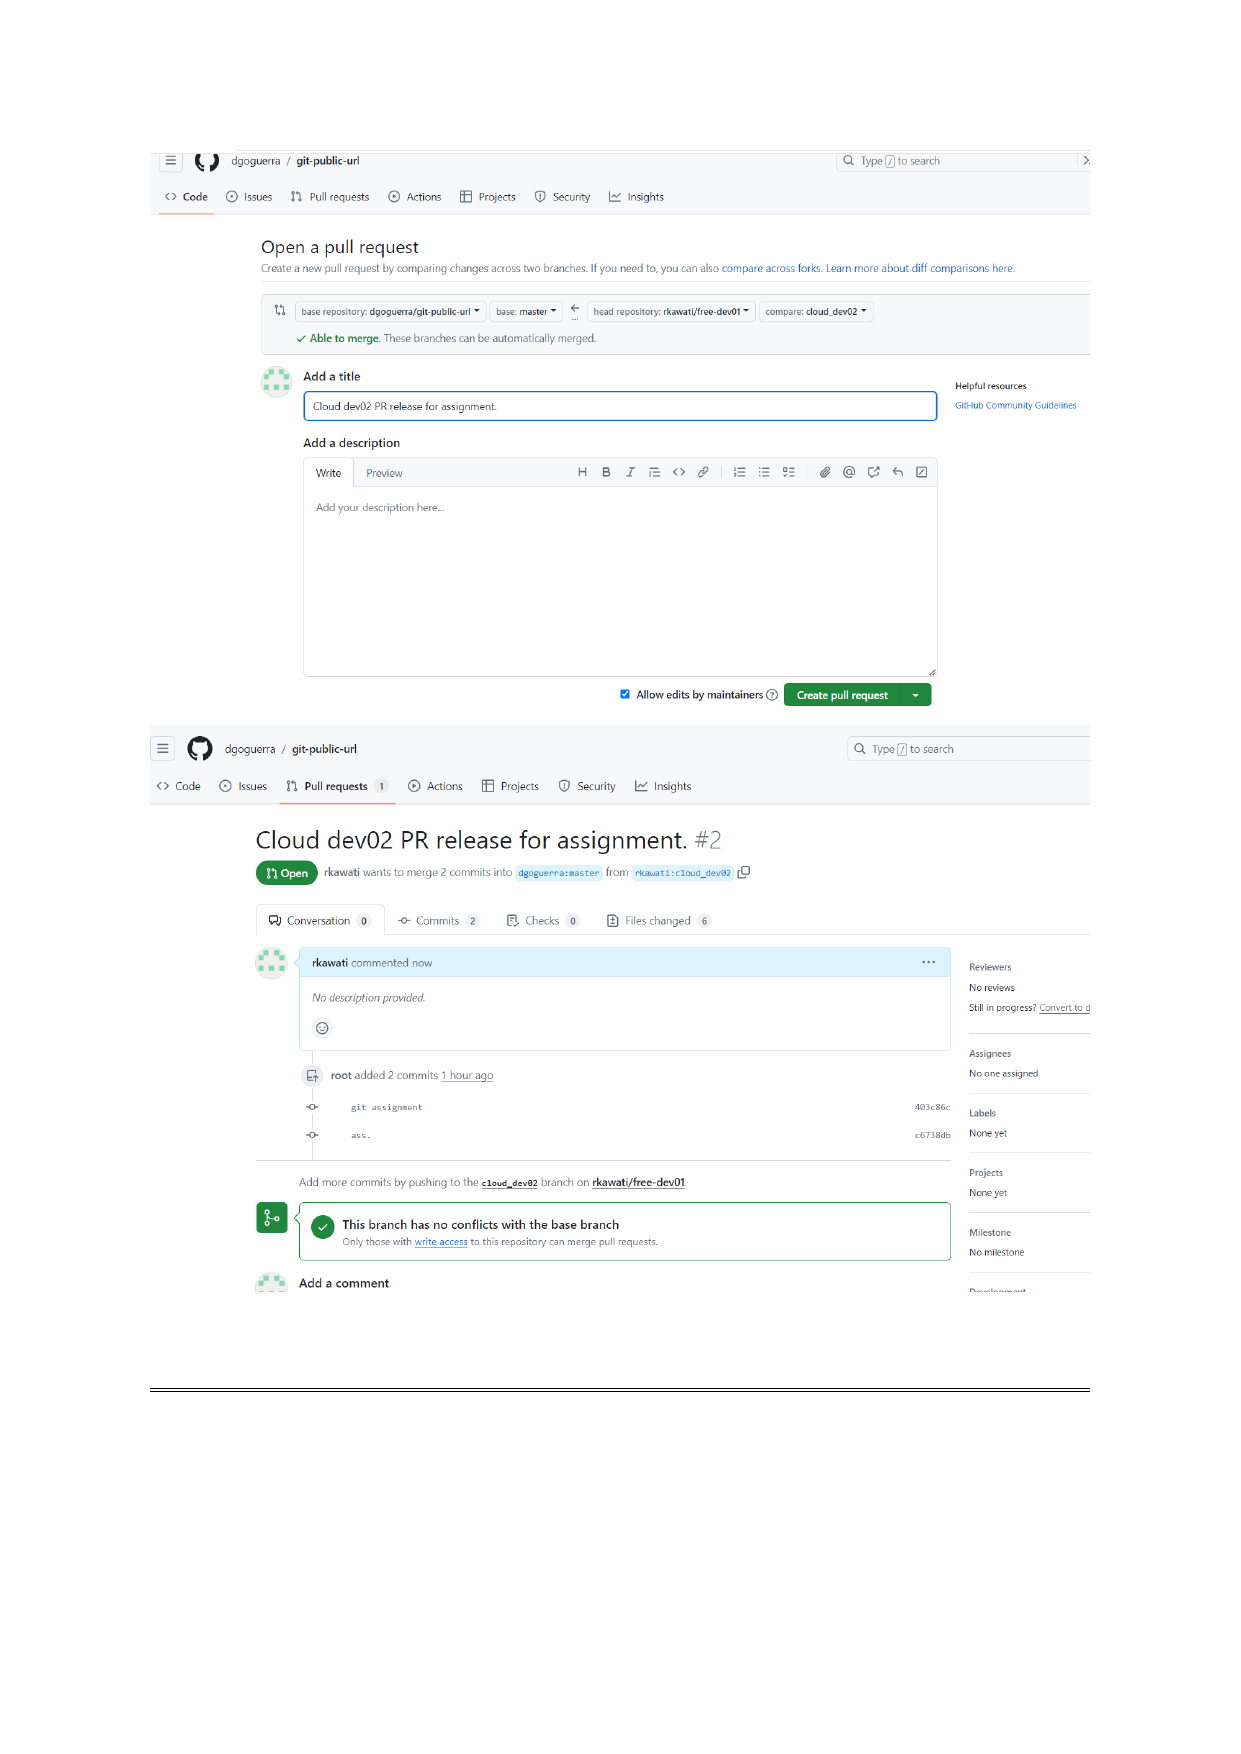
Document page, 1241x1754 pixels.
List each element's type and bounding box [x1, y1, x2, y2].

picture [150, 150, 1091, 706]
picture [150, 725, 1091, 1292]
